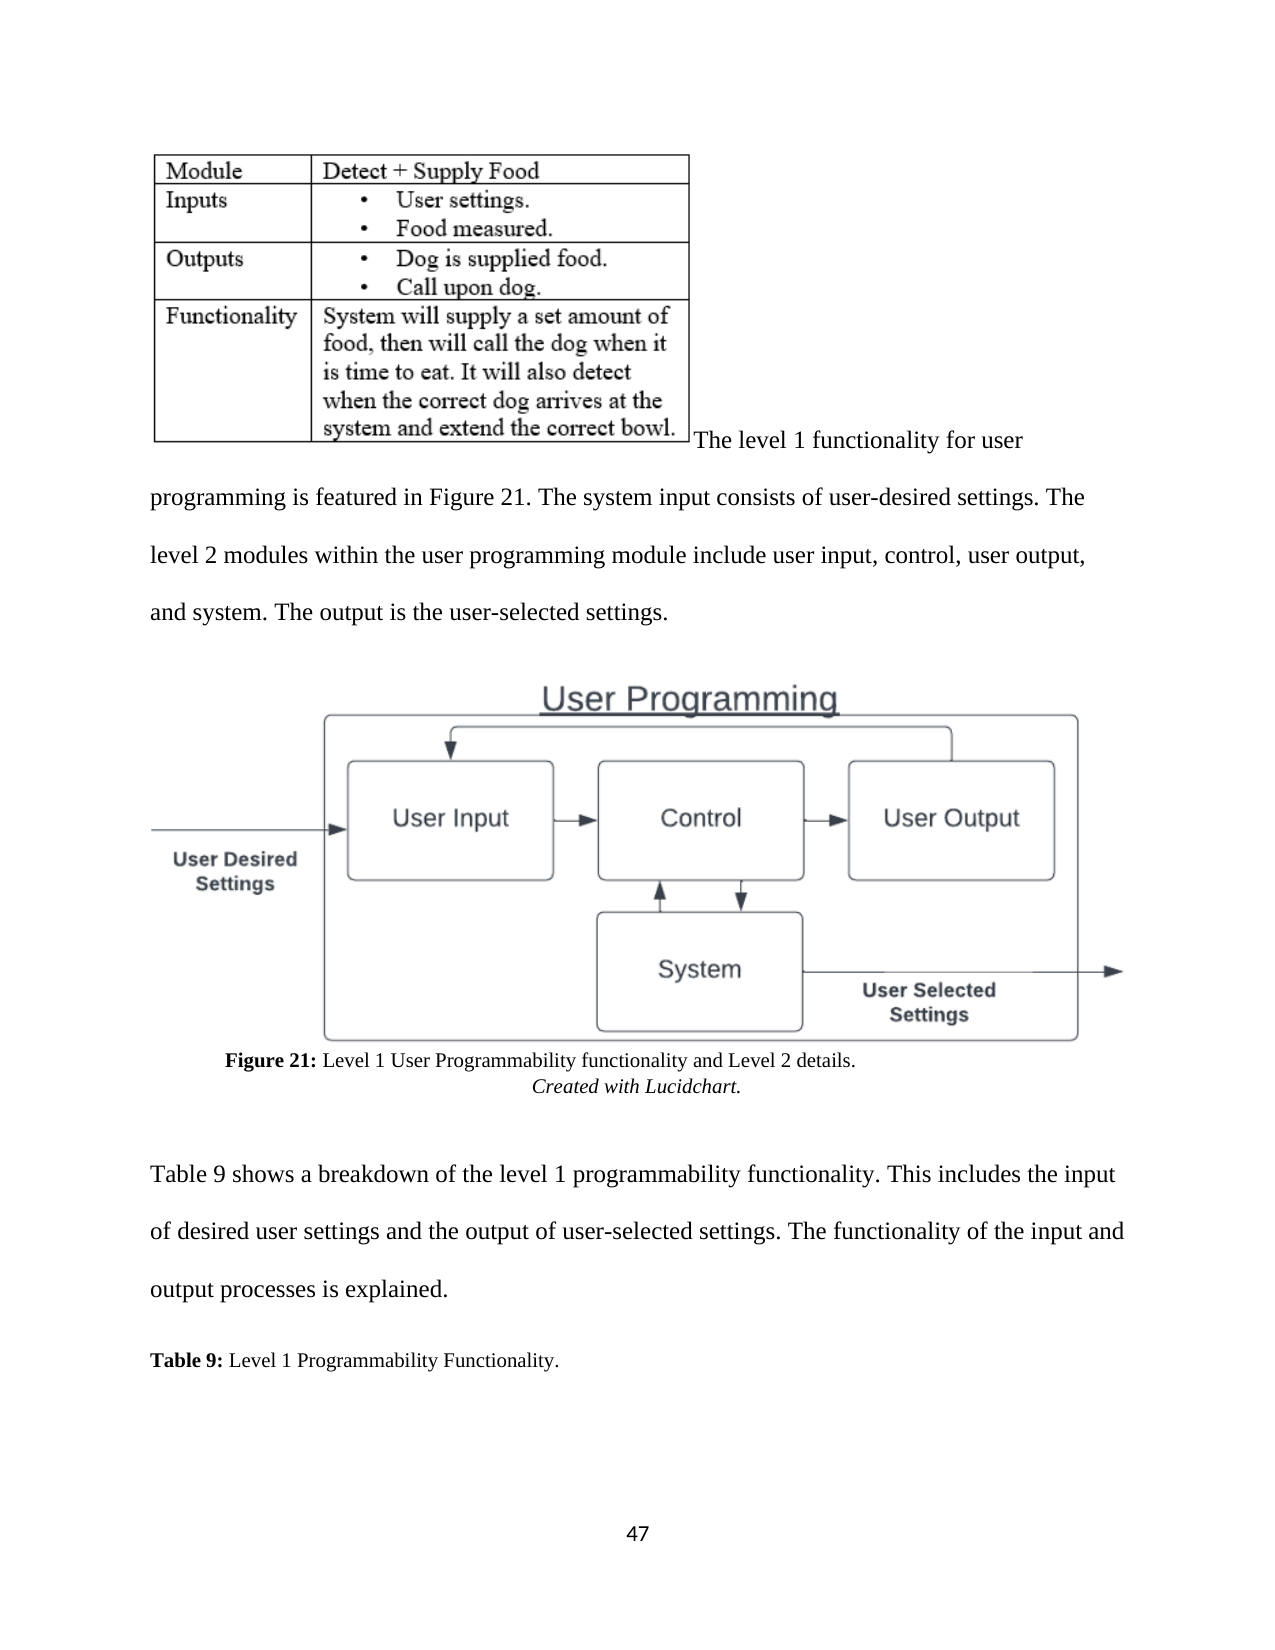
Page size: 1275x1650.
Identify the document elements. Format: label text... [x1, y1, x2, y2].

picture [150, 671, 1125, 1046]
text Figure 21: Level 1 User Programmability functionality and Level 2 details. Created with Lucidchart. [150, 1046, 1125, 1098]
text Table 9: Level 1 Programmability Functionality. [150, 1348, 1125, 1372]
picture [150, 150, 693, 448]
text Table 9 shows a breakdown of the level 1 programmability functionality. This includes the input of desired user settings and the output of user-selected settings. The functionality of the input and output processes is explained. [150, 1159, 1125, 1303]
